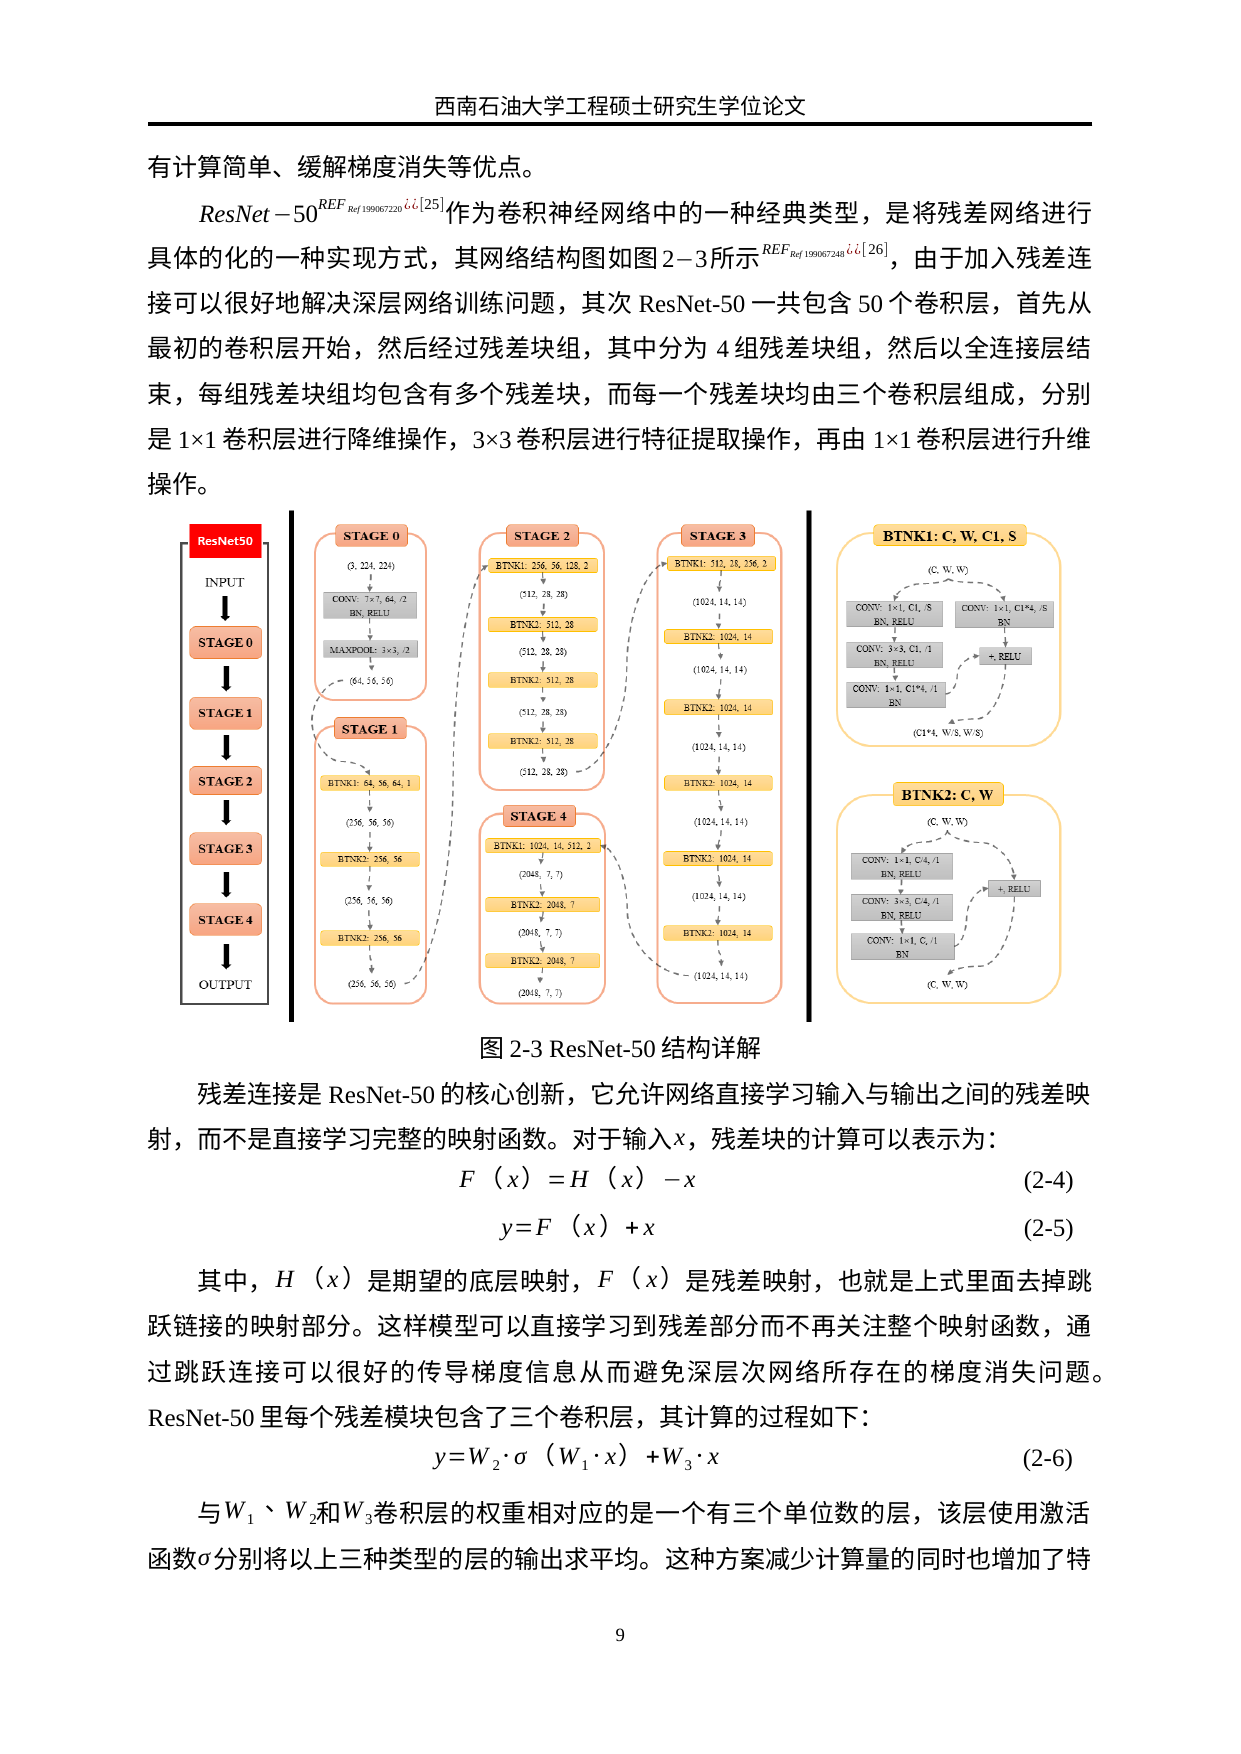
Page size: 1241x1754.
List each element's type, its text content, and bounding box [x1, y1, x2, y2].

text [148, 148, 1092, 184]
table_cell [149, 1213, 1004, 1262]
table_header [148, 1443, 1004, 1494]
table_header [149, 1165, 1004, 1213]
text 作为卷积神经网络中的一种经典类型，是将残差网络进行具体的化的一种实现方式，其网络结构图，由于加入残差连接可以很好地解决深层网络训练问题，其次ResNet-50一共包含50个卷积层，首先从最初的卷积层开始，然后经过残差块组，其中分为4组残差块组，然后以全连接层结束，每组残差块组均包含有多个残差块，而每一个残差块均由三个卷积层组成，分别是1×1卷积层进行降维操作，3×3卷积层进行特征提取操作，再由1×1卷积层进行升维操作。 [148, 193, 1092, 501]
table_cell (2-5) [1005, 1213, 1092, 1262]
picture [165, 510, 1075, 1022]
text 图2-3 ResNet-50结构详解 [148, 1029, 1092, 1065]
text 残差连接是ResNet-50的核心创新，它允许网络直接学习输入与输出之间的残差映射，而不是直接学习完整的映射函数。对于输入，残差块的计算可以表示为： [148, 1074, 1092, 1156]
table_header (2-6) [1004, 1443, 1092, 1494]
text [148, 1494, 1092, 1575]
text 其中，是期望的底层映射，是残差映射，也就是上式里面去掉跳跃链接的映射部分。这样模型可以直接学习到残差部分而不再关注整个映射函数，通过跳跃连接可以很好的传导梯度信息从而避免深层次网络所存在的梯度消失问题。ResNet-50里每个残差模块包含了三个卷积层，其计算的过程如下： [148, 1262, 1092, 1434]
table_header (2-4) [1005, 1165, 1092, 1213]
